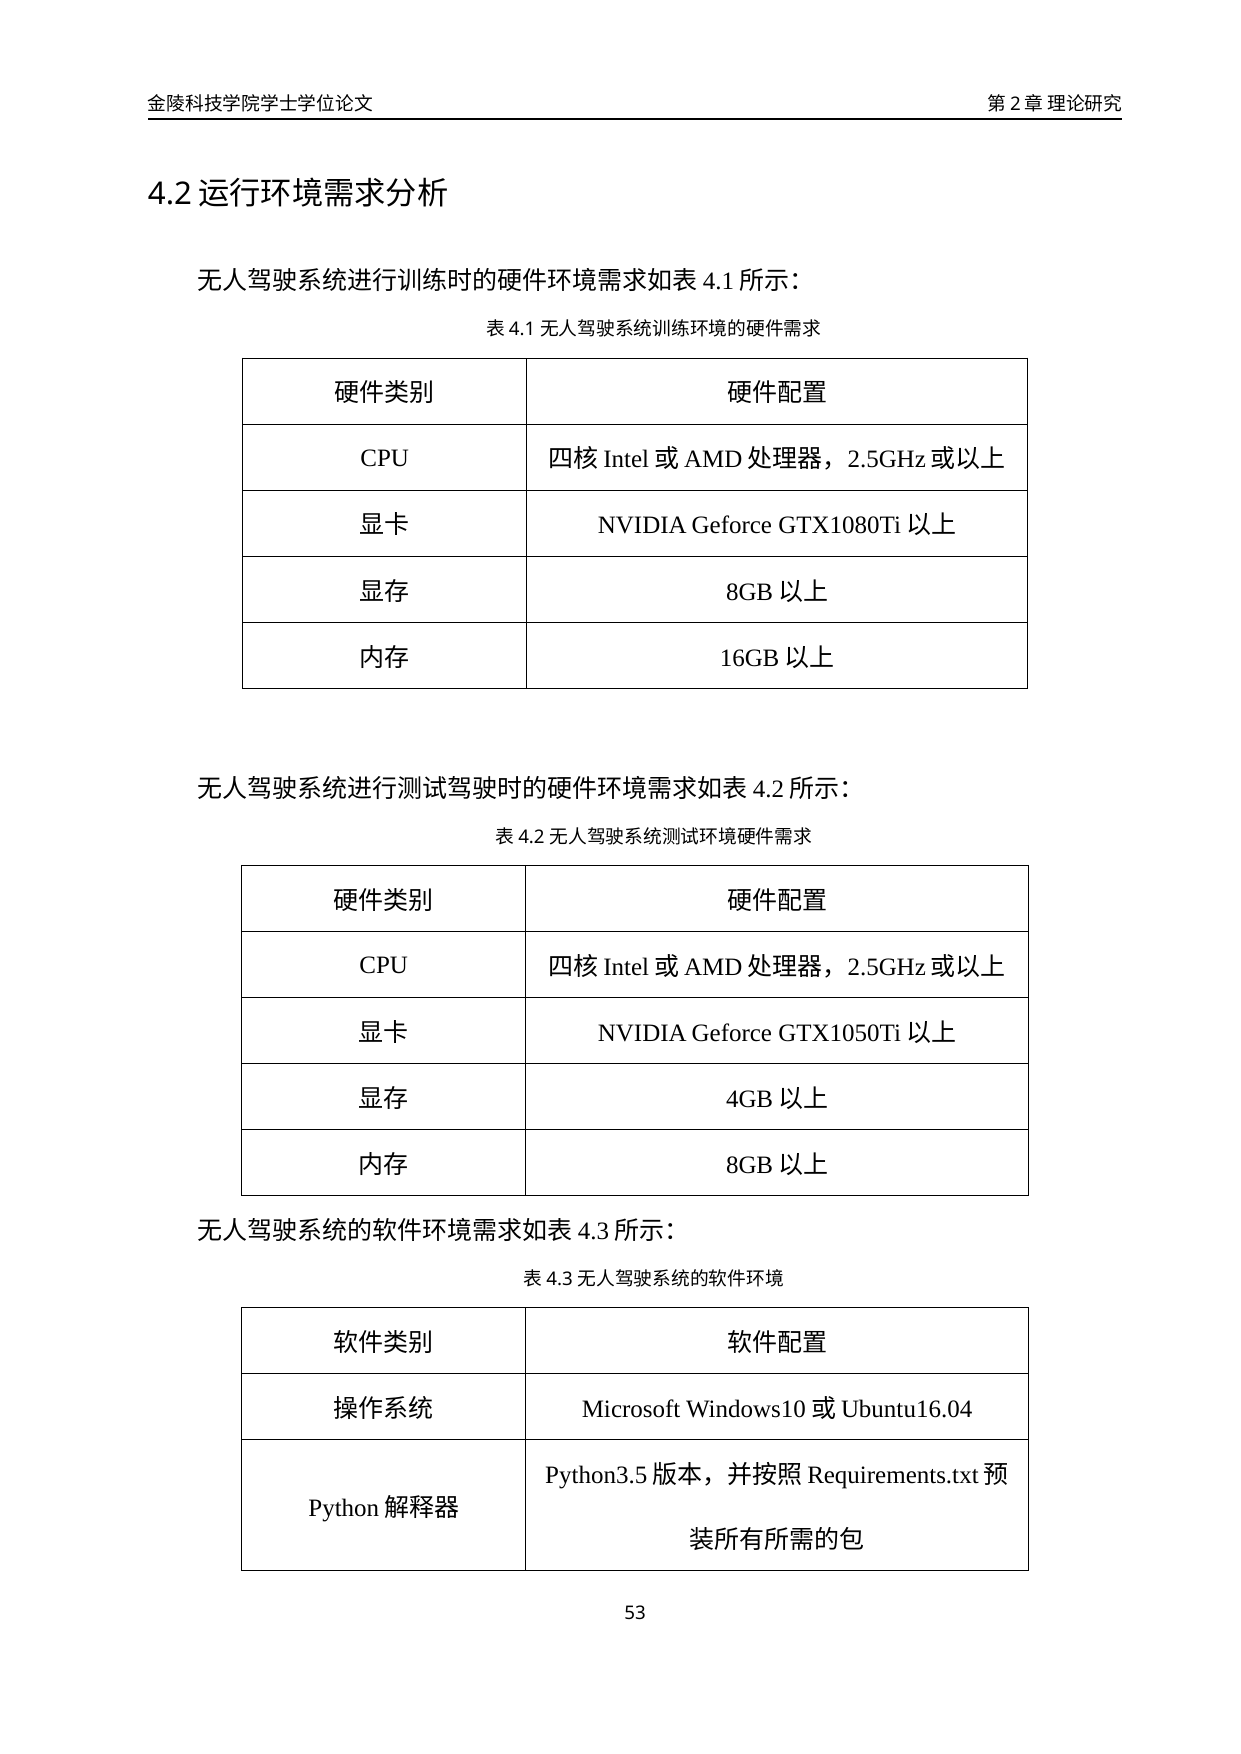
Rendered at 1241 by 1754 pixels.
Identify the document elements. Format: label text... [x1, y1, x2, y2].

text 表4.2 无人驾驶系统测试环境硬件需求 [148, 819, 1122, 851]
table_cell 显存 [243, 557, 526, 622]
table_header 硬件配置 [526, 866, 1028, 931]
text 无人驾驶系统的软件环境需求如表4.3所示： [198, 1196, 1122, 1261]
table_cell 操作系统 [242, 1374, 525, 1439]
table_cell 内存 [242, 1130, 525, 1195]
table_cell CPU [242, 932, 525, 997]
table_cell 显存 [242, 1064, 525, 1129]
text 表4.1 无人驾驶系统训练环境的硬件需求 [148, 311, 1122, 344]
table_cell NVIDIA Geforce GTX1080Ti以上 [527, 491, 1027, 556]
text 无人驾驶系统进行训练时的硬件环境需求如表4.1所示： [198, 246, 1122, 311]
table_cell 16GB以上 [527, 623, 1027, 688]
table_cell 8GB以上 [526, 1130, 1028, 1195]
table_cell Python3.5版本，并按照Requirements.txt预装所有所需的包 [526, 1440, 1028, 1570]
table_cell Python解释器 [242, 1440, 525, 1570]
table_cell 4GB以上 [526, 1064, 1028, 1129]
table_cell NVIDIA Geforce GTX1050Ti以上 [526, 998, 1028, 1063]
subtitle 4.2运行环境需求分析 [148, 159, 1122, 224]
table_cell 显卡 [243, 491, 526, 556]
table_cell 四核Intel或AMD处理器，2.5GHz或以上 [527, 425, 1027, 489]
table_header 软件配置 [526, 1308, 1028, 1373]
table_cell CPU [243, 425, 526, 489]
table_header 硬件类别 [243, 359, 526, 423]
table_header 硬件类别 [242, 866, 525, 931]
table_header 硬件配置 [527, 359, 1027, 423]
table_cell Microsoft Windows10或Ubuntu16.04 [526, 1374, 1028, 1439]
table_header 软件类别 [242, 1308, 525, 1373]
text 表4.3 无人驾驶系统的软件环境 [148, 1261, 1122, 1293]
table_cell 四核Intel或AMD处理器，2.5GHz或以上 [526, 932, 1028, 997]
table_cell 显卡 [242, 998, 525, 1063]
table_cell 内存 [243, 623, 526, 688]
text 无人驾驶系统进行测试驾驶时的硬件环境需求如表4.2所示： [198, 754, 1122, 819]
table_cell 8GB以上 [527, 557, 1027, 622]
